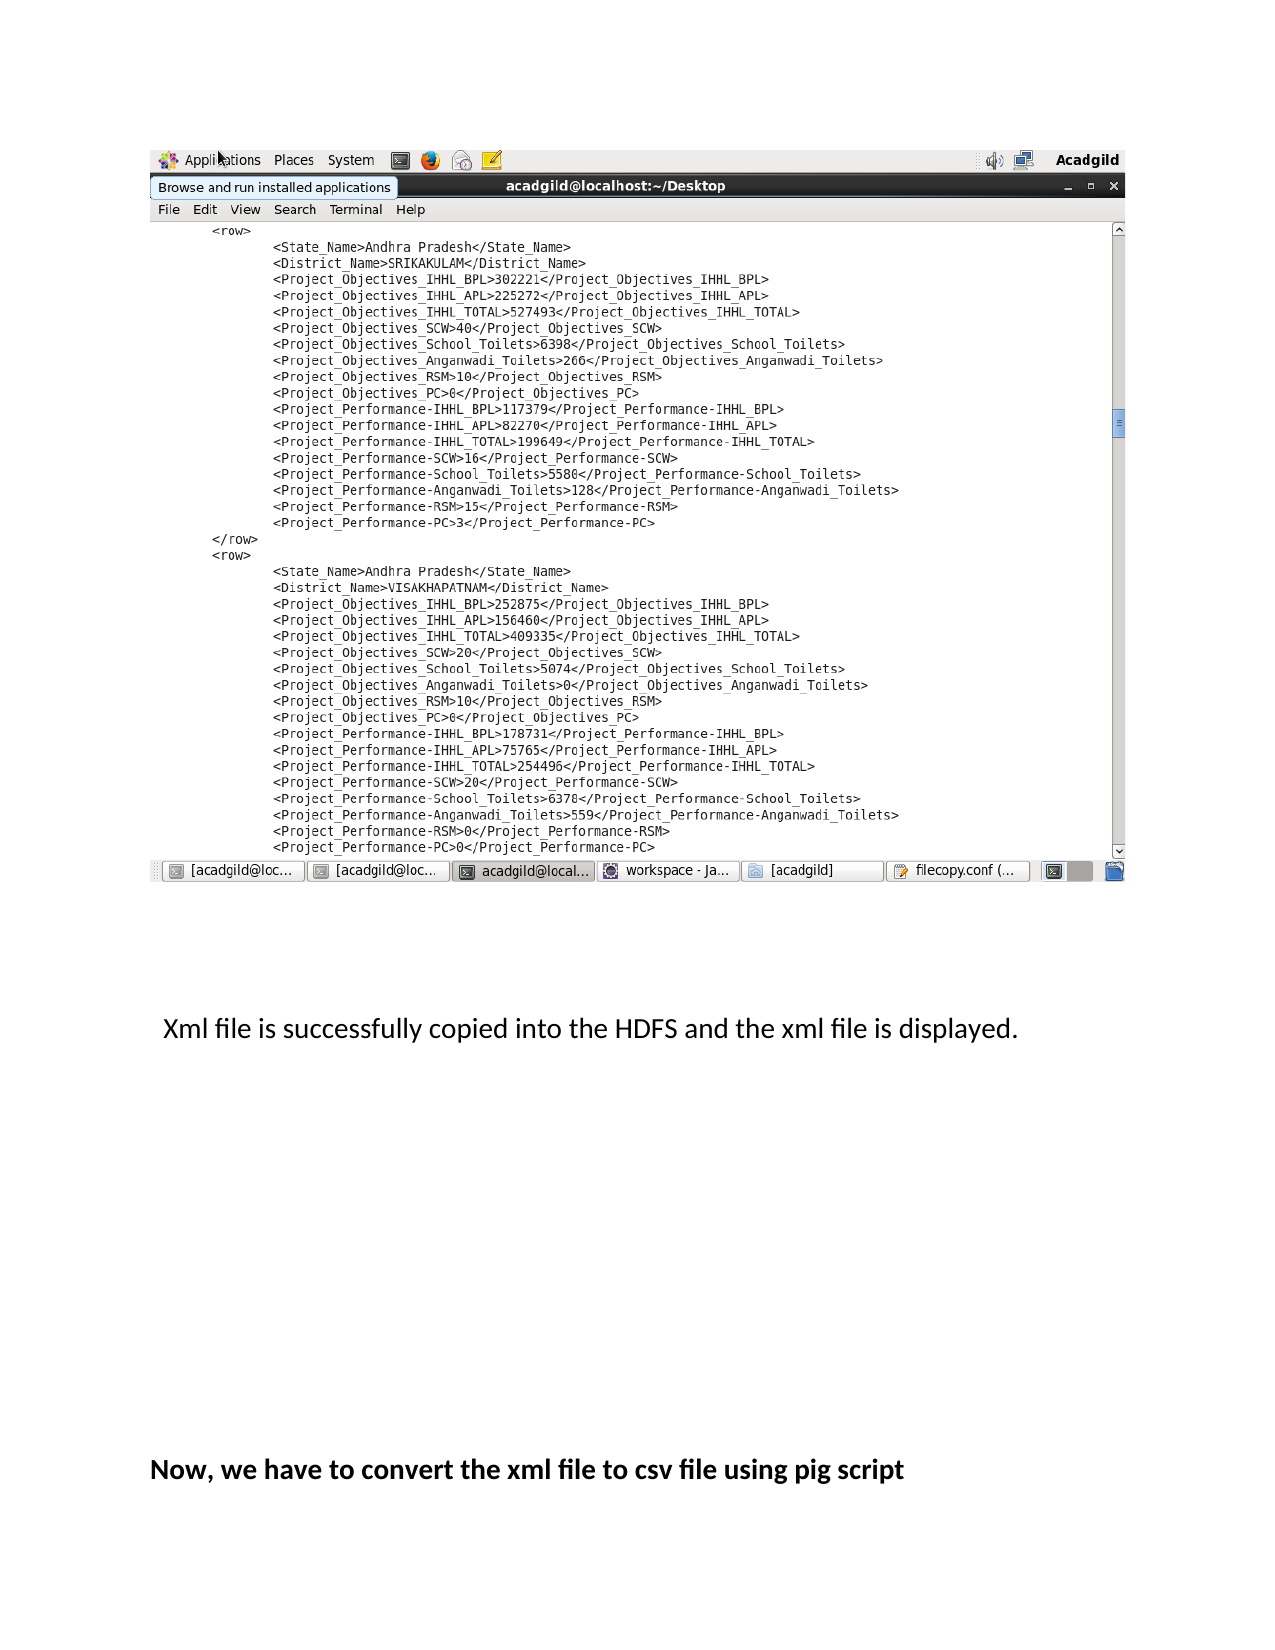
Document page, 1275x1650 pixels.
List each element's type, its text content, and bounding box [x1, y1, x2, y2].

picture [150, 150, 1125, 882]
text Now, we have to convert the xml file to csv file using pig script [150, 1451, 1125, 1487]
text Xml file is successfully copied into the HDFS and the xml file is displayed. [150, 1010, 1125, 1046]
